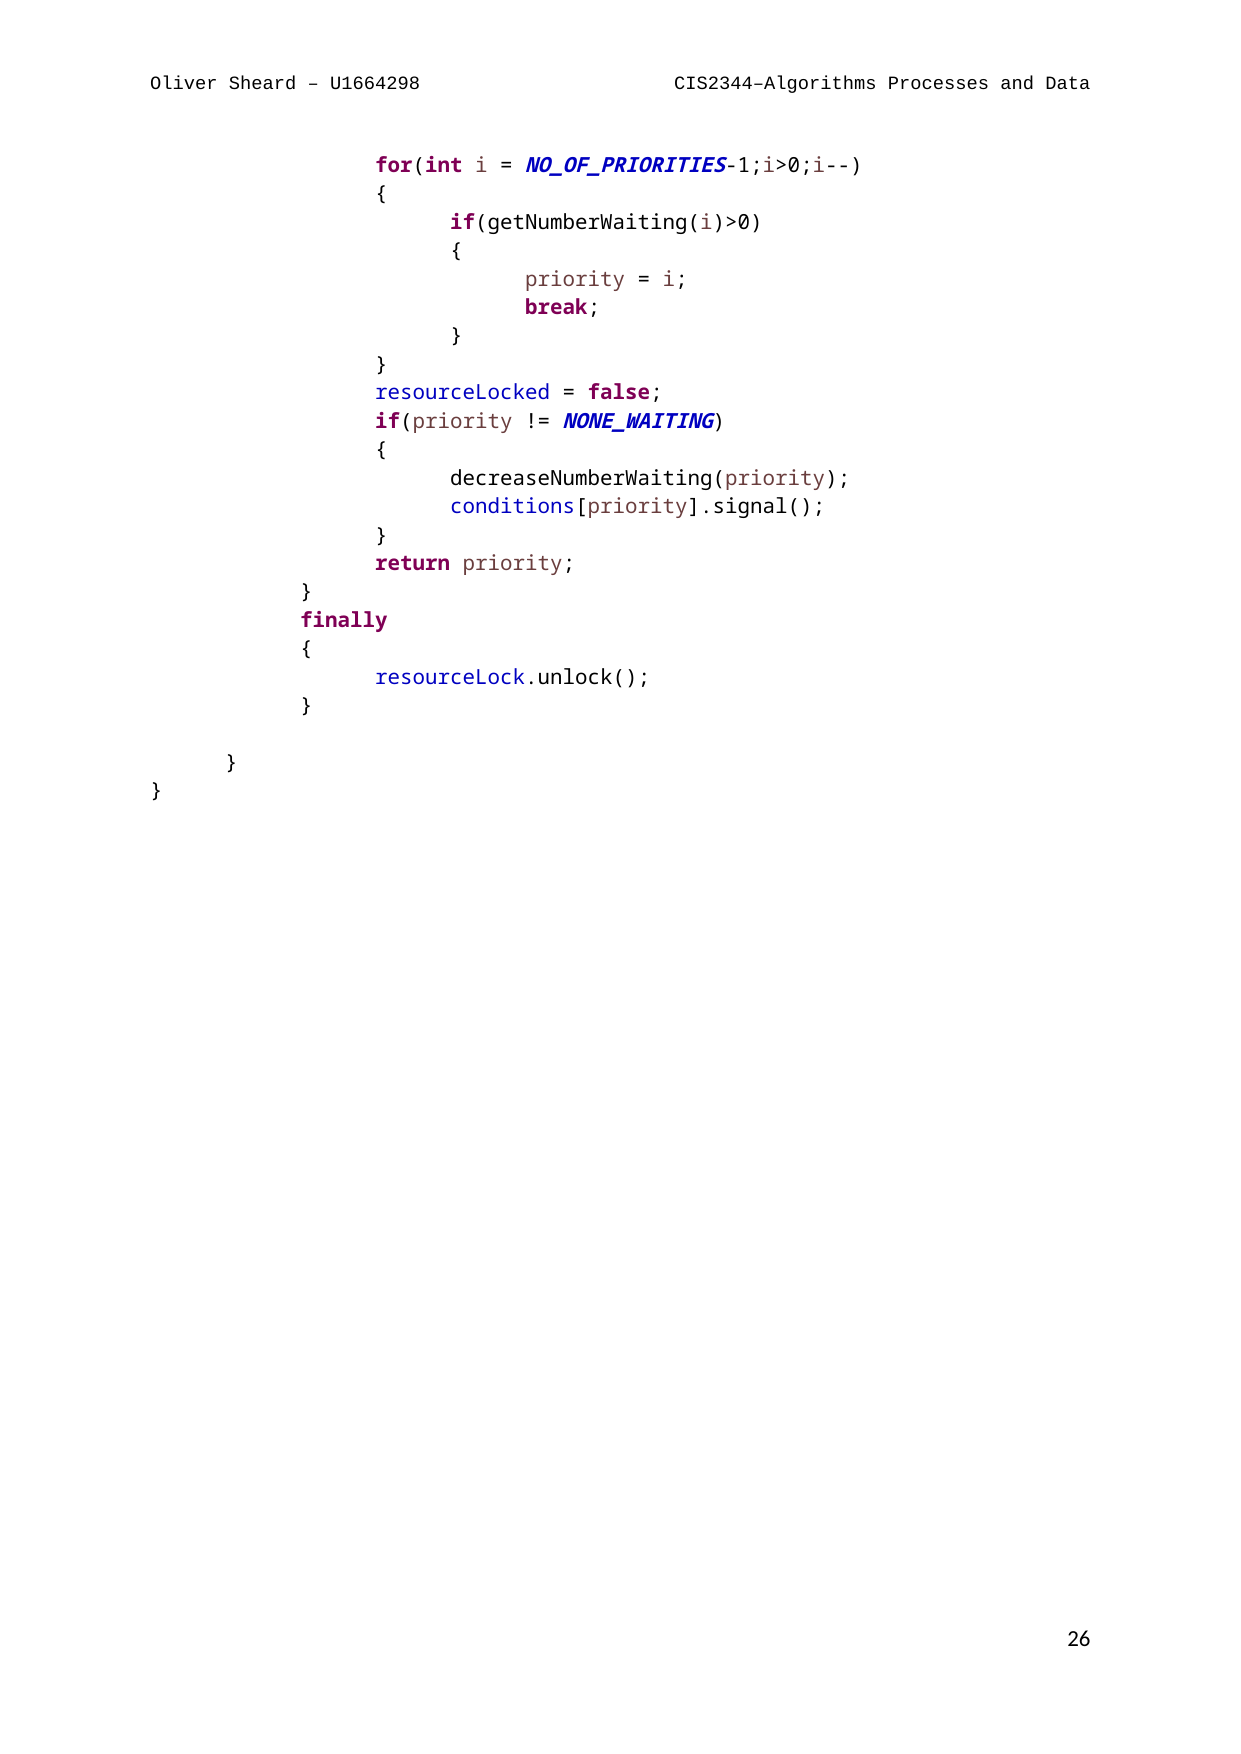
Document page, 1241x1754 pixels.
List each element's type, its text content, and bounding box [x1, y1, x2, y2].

text conditions[priority].signal(); [150, 491, 1090, 520]
text } [150, 520, 1090, 548]
text return priority; [150, 548, 1090, 577]
text } [150, 349, 1090, 377]
text decreaseNumberWaiting(priority); [150, 463, 1090, 491]
text for(int i = NO_OF_PRIORITIES-1;i>0;i--) [150, 150, 1090, 178]
text finally [150, 605, 1090, 633]
text } [150, 747, 1090, 775]
text } [150, 321, 1090, 349]
text { [150, 178, 1090, 207]
text { [150, 235, 1090, 264]
text priority = i; [150, 264, 1090, 292]
text { [150, 434, 1090, 463]
text if(priority != NONE_WAITING) [150, 406, 1090, 434]
text } [150, 775, 1090, 804]
text break; [150, 292, 1090, 321]
text if(getNumberWaiting(i)>0) [150, 207, 1090, 235]
text } [150, 577, 1090, 605]
text resourceLocked = false; [150, 377, 1090, 406]
text } [150, 690, 1090, 719]
text { [150, 633, 1090, 662]
text resourceLock.unlock(); [150, 662, 1090, 690]
